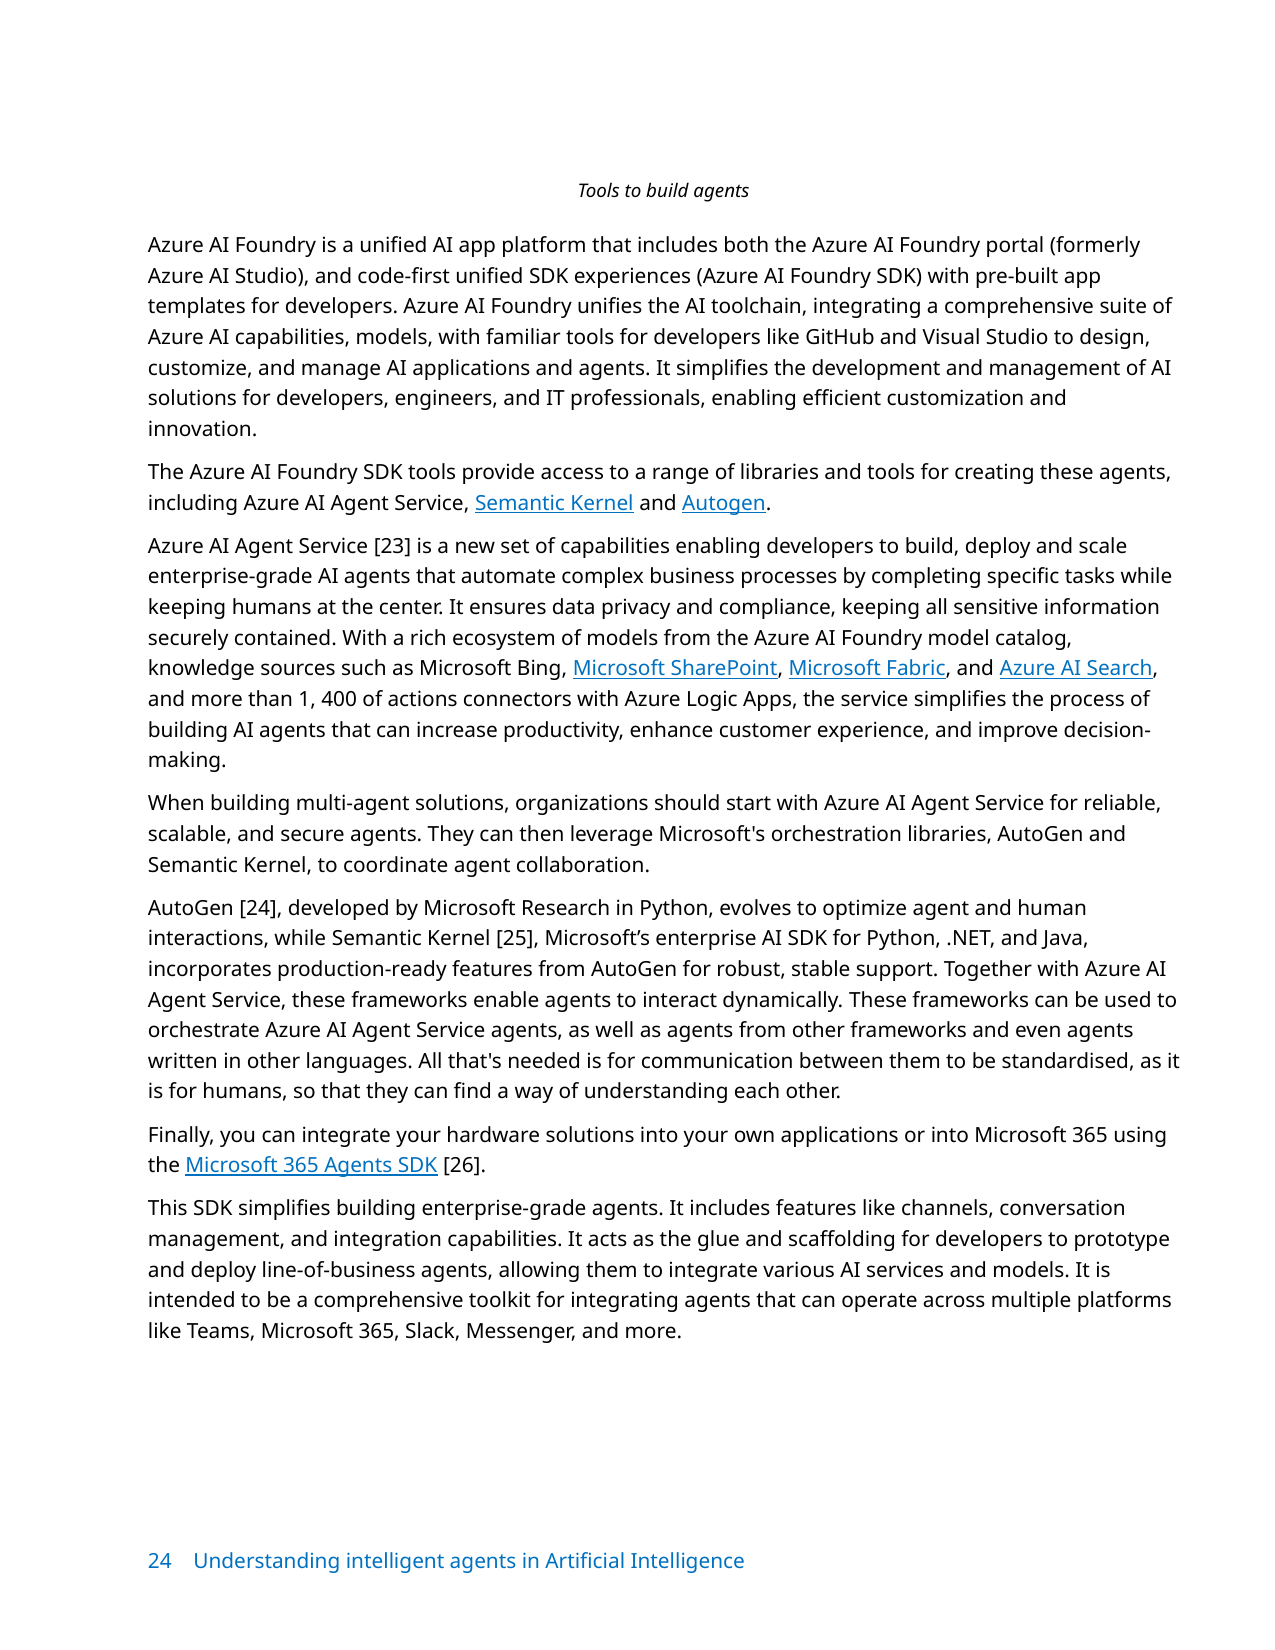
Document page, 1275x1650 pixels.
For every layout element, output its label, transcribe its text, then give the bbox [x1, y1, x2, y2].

text When building multi-agent solutions, organizations should start with Azure AI Agent Service for reliable, scalable, and secure agents. They can then leverage Microsoft's orchestration libraries, AutoGen and Semantic Kernel, to coordinate agent collaboration. [148, 788, 1181, 878]
text Azure AI Foundry is a unified AI app platform that includes both the Azure AI Foundry portal (formerly Azure AI Studio), and code-first unified SDK experiences (Azure AI Foundry SDK) with pre-built app templates for developers. Azure AI Foundry unifies the AI toolchain, integrating a comprehensive suite of Azure AI capabilities, models, with familiar tools for developers like GitHub and Visual Studio to design, customize, and manage AI applications and agents. It simplifies the development and management of AI solutions for developers, engineers, and IT professionals, enabling efficient customization and innovation. [148, 230, 1181, 442]
text Azure AI Agent Service is a new set of capabilities enabling developers to build, deploy and scale enterprise-grade AI agents that automate complex business processes by completing specific tasks while keeping humans at the center. It ensures data privacy and compliance, keeping all sensitive information securely contained. With a rich ecosystem of models from the Azure AI Foundry model catalog, knowledge sources such as Microsoft Bing, Microsoft SharePoint, Microsoft Fabric, and Azure AI Search, and more than 1, 400 of actions connectors with Azure Logic Apps, the service simplifies the process of building AI agents that can increase productivity, enhance customer experience, and improve decision-making. [148, 531, 1181, 774]
text This SDK simplifies building enterprise-grade agents. It includes features like channels, conversation management, and integration capabilities. It acts as the glue and scaffolding for developers to prototype and deploy line-of-business agents, allowing them to integrate various AI services and models. It is intended to be a comprehensive toolkit for integrating agents that can operate across multiple platforms like Teams, Microsoft 365, Slack, Messenger, and more. [148, 1193, 1181, 1344]
text Finally, you can integrate your hardware solutions into your own applications or into Microsoft 365 using the Microsoft 365 Agents SDK . [148, 1120, 1181, 1179]
text The Azure AI Foundry SDK tools provide access to a range of libraries and tools for creating these agents, including Azure AI Agent Service, Semantic Kernel and Autogen. [148, 457, 1181, 516]
text Tools to build agents [148, 178, 1181, 203]
text AutoGen , developed by Microsoft Research in Python, evolves to optimize agent and human interactions, while Semantic Kernel , Microsoft’s enterprise AI SDK for Python, .NET, and Java, incorporates production-ready features from AutoGen for robust, stable support. Together with Azure AI Agent Service, these frameworks enable agents to interact dynamically. These frameworks can be used to orchestrate Azure AI Agent Service agents, as well as agents from other frameworks and even agents written in other languages. All that's needed is for communication between them to be standardised, as it is for humans, so that they can find a way of understanding each other. [148, 893, 1181, 1105]
